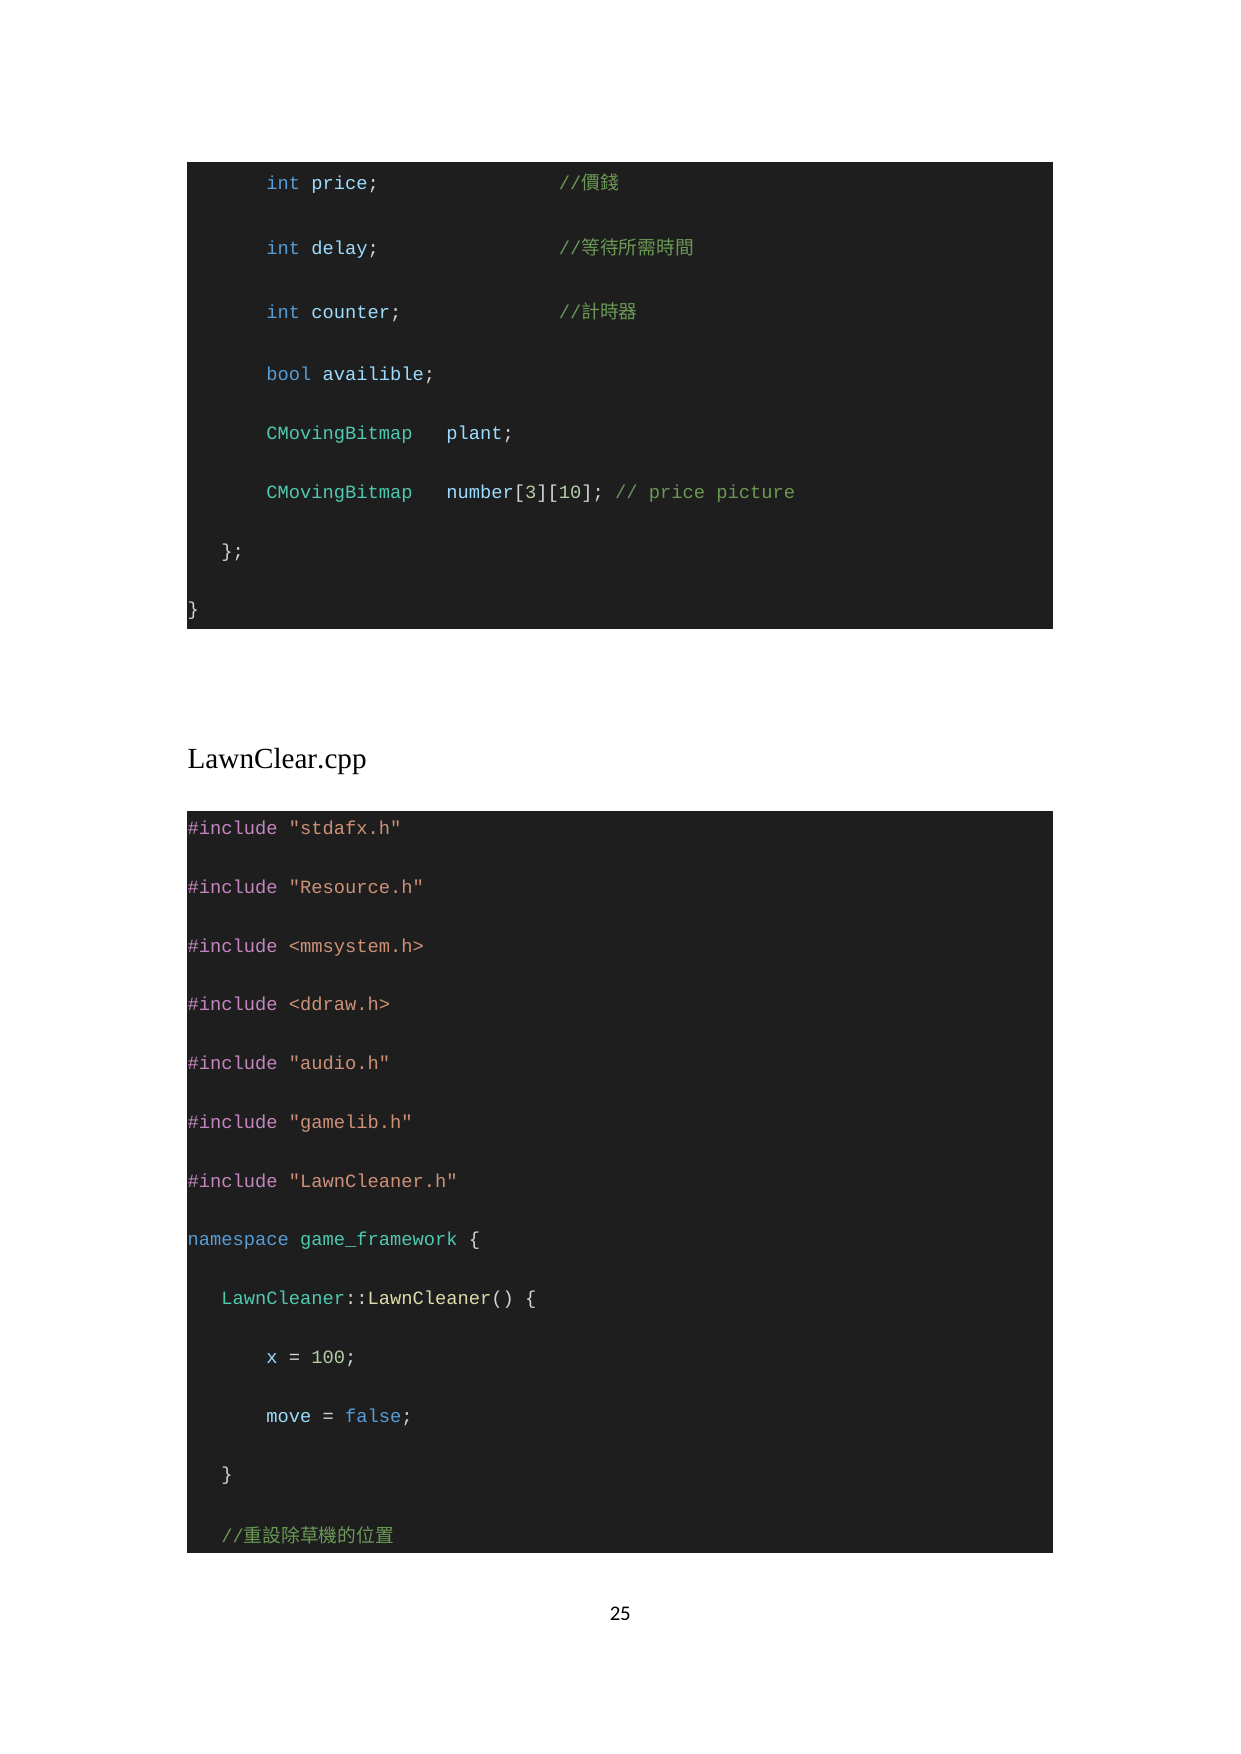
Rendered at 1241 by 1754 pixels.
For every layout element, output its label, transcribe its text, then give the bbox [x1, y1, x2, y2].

text bool availible; [187, 357, 1053, 394]
text #include <ddraw.h> [187, 987, 1053, 1024]
text CMovingBitmap number[3][10]; // price picture [187, 474, 1053, 512]
text namespace game_framework { [187, 1222, 1053, 1259]
text LawnCleaner::LawnCleaner() { [187, 1281, 1053, 1318]
text #include "audio.h" [187, 1046, 1053, 1083]
text int counter; //計時器 [187, 292, 1053, 330]
text //重設除草機的位置 [187, 1516, 1053, 1553]
text #include <mmsystem.h> [187, 928, 1053, 966]
text LawnClear.cpp [187, 740, 1053, 777]
text CMovingBitmap plant; [187, 416, 1053, 453]
text } [187, 1457, 1053, 1494]
text #include "LawnCleaner.h" [187, 1163, 1053, 1201]
text #include "Resource.h" [187, 869, 1053, 907]
text }; [187, 533, 1053, 571]
text move = false; [187, 1398, 1053, 1436]
text #include "stdafx.h" [187, 811, 1053, 848]
text #include "gamelib.h" [187, 1104, 1053, 1142]
text int delay; //等待所需時間 [187, 227, 1053, 265]
text } [187, 592, 1053, 629]
text int price; //價錢 [187, 162, 1053, 200]
text x = 100; [187, 1339, 1053, 1377]
